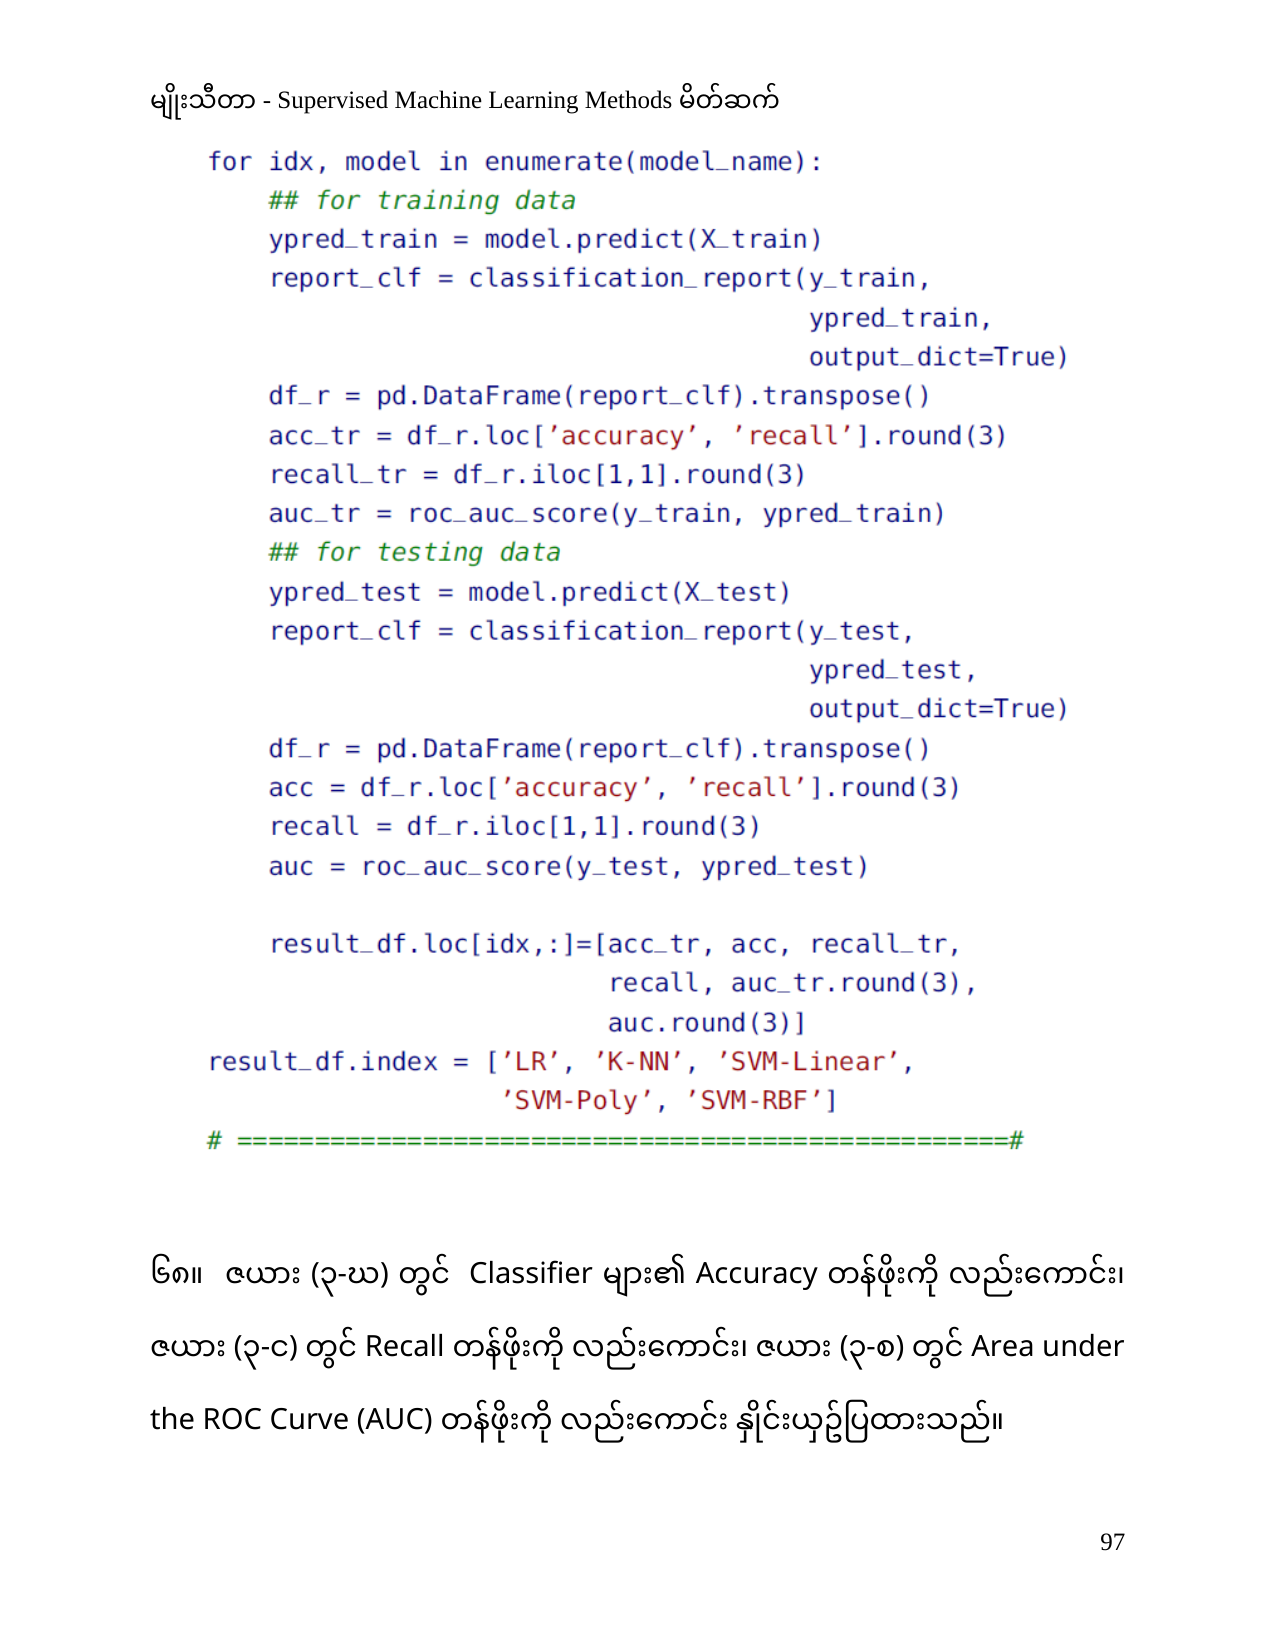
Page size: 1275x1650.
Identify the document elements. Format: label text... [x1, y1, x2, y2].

text ၆၈။ ဇယား (၃-ဃ) တွင် Classifier များ၏ Accuracy တန်ဖိုးကို လည်းကောင်း၊ ဇယား (၃-င) တွင် Recall တန်ဖိုးကို လည်းကောင်း၊ ဇယား (၃-စ) တွင် Area under the ROC Curve (AUC) တန်ဖိုးကို လည်းကောင်း နှိုင်းယှဥ်ပြထားသည်။ [150, 1244, 1125, 1455]
